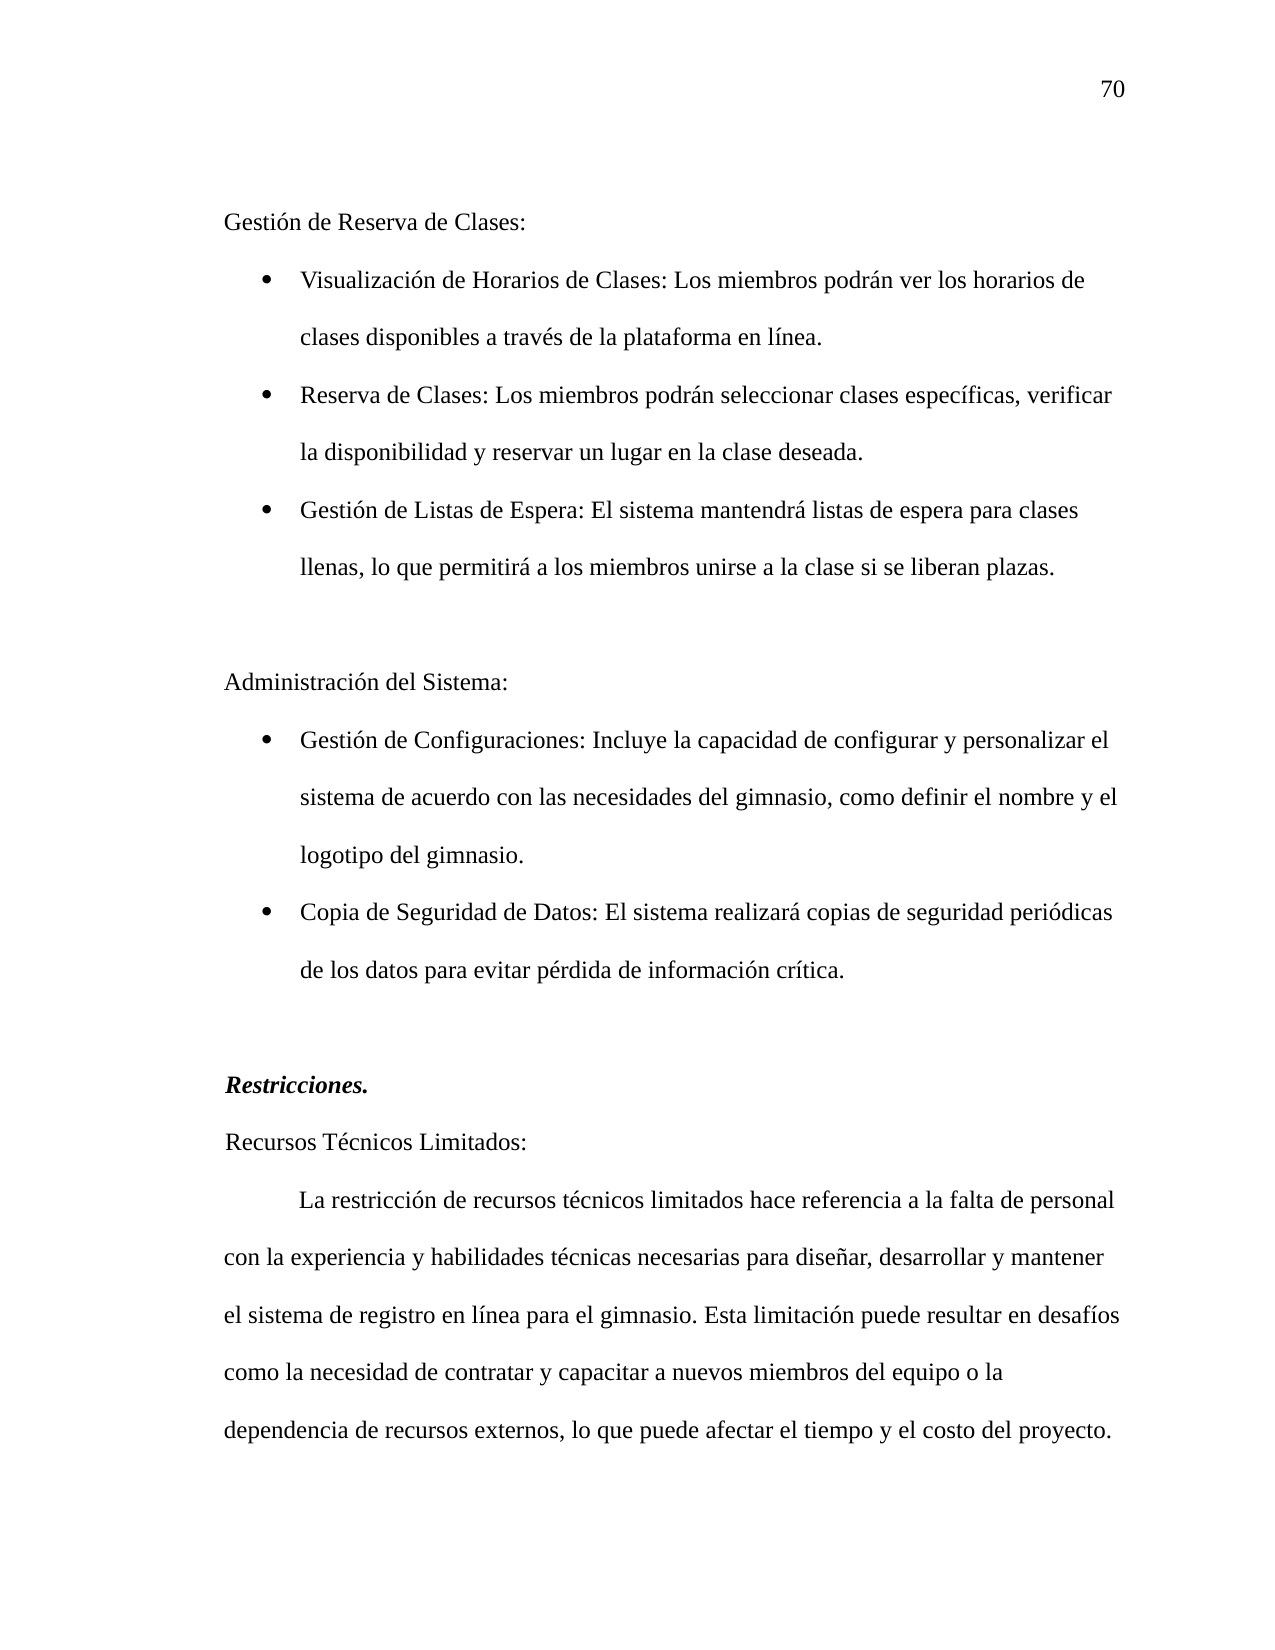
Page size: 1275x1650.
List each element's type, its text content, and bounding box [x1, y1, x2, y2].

list Gestión de Configuraciones: Incluye la capacidad de configurar y personalizar el sistema de acuerdo con las necesidades del gimnasio, como definir el nombre y el logotipo del gimnasio. [262, 725, 1125, 869]
subtitle Restricciones. [150, 1070, 1125, 1099]
text Administración del Sistema: [150, 667, 1125, 696]
list Visualización de Horarios de Clases: Los miembros podrán ver los horarios de clases disponibles a través de la plataforma en línea. [262, 265, 1125, 351]
list Reserva de Clases: Los miembros podrán seleccionar clases específicas, verificar la disponibilidad y reservar un lugar en la clase deseada. [262, 380, 1125, 466]
text Gestión de Reserva de Clases: [150, 207, 1125, 236]
text Recursos Técnicos Limitados: [150, 1127, 1125, 1156]
text La restricción de recursos técnicos limitados hace referencia a la falta de personal con la experiencia y habilidades técnicas necesarias para diseñar, desarrollar y mantener el sistema de registro en línea para el gimnasio. Esta limitación puede resultar en desafíos como la necesidad de contratar y capacitar a nuevos miembros del equipo o la dependencia de recursos externos, lo que puede afectar el tiempo y el costo del proyecto. [224, 1185, 1125, 1444]
list Gestión de Listas de Espera: El sistema mantendrá listas de espera para clases llenas, lo que permitirá a los miembros unirse a la clase si se liberan plazas. [262, 495, 1125, 581]
list Copia de Seguridad de Datos: El sistema realizará copias de seguridad periódicas de los datos para evitar pérdida de información crítica. [262, 897, 1125, 984]
